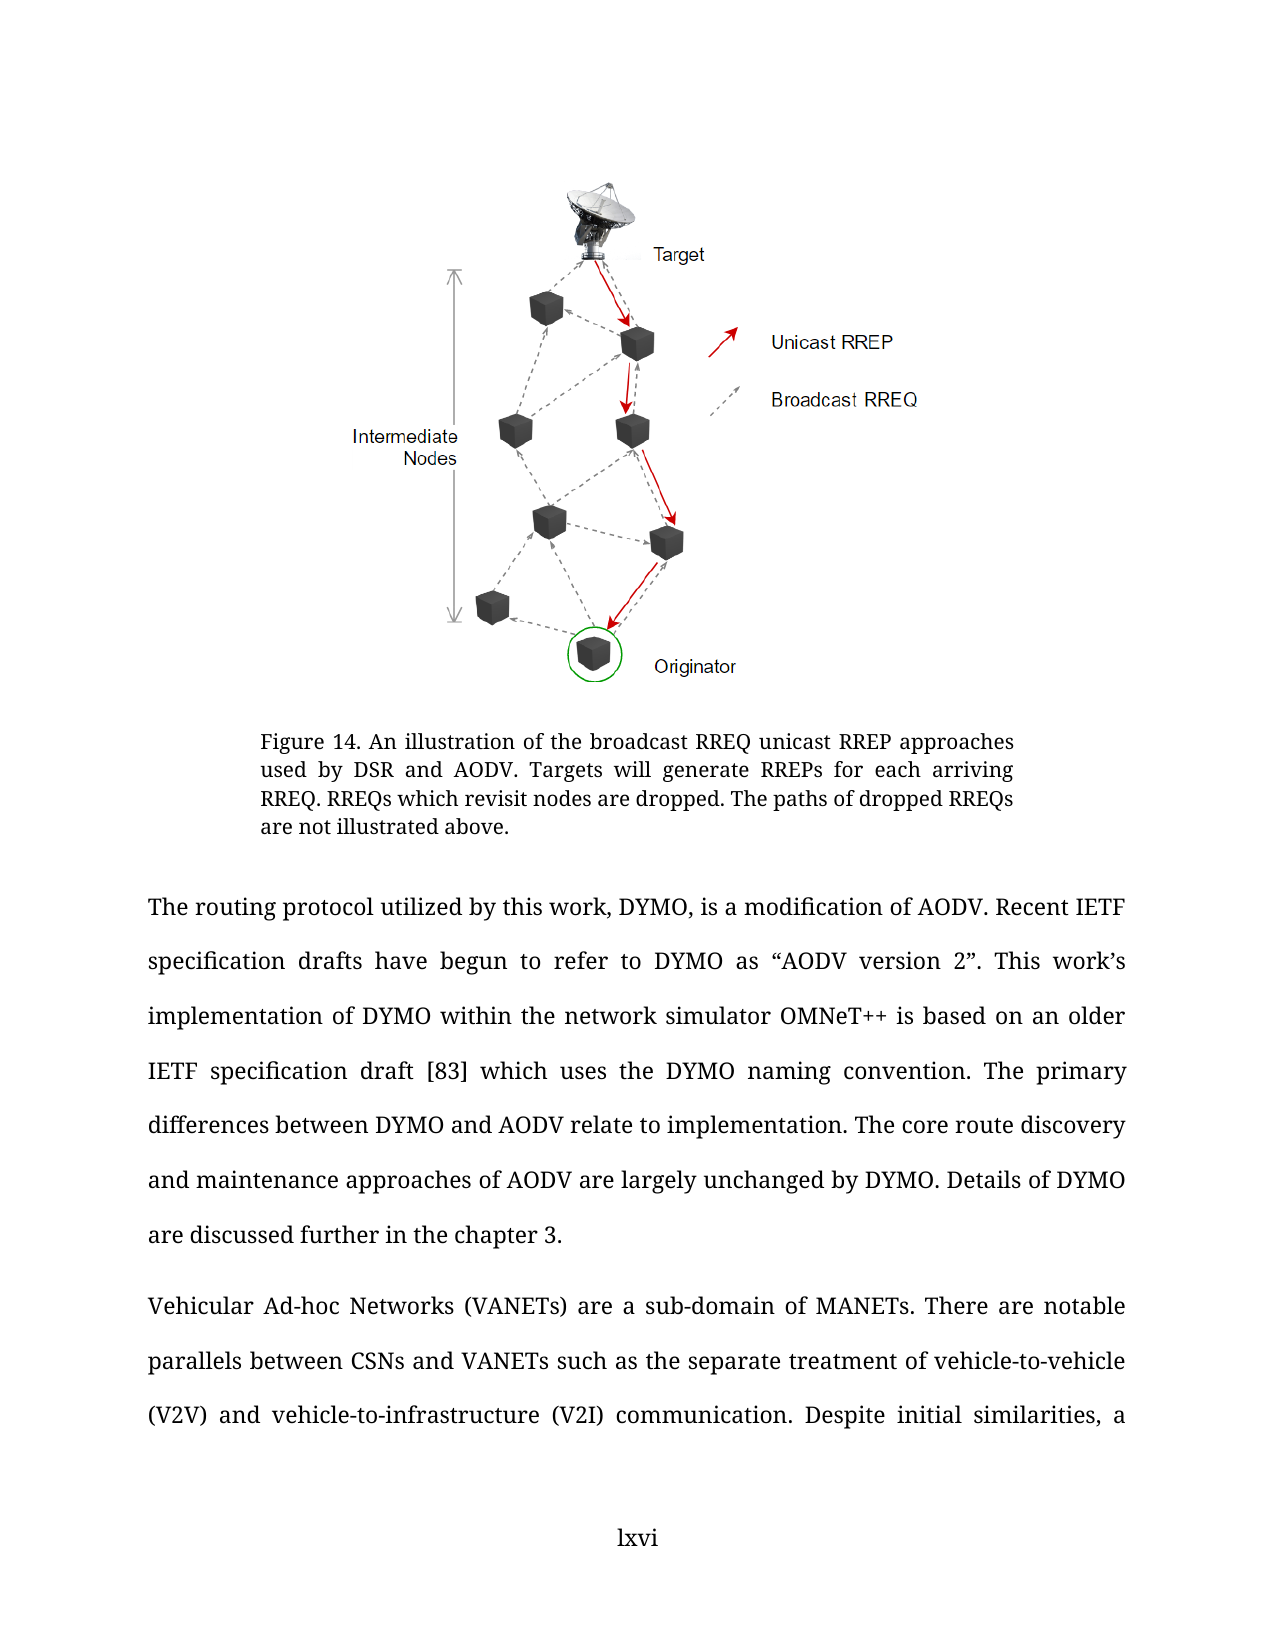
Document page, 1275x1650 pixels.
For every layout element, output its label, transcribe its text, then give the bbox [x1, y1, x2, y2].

text The routing protocol utilized by this work, DYMO, is a modification of AODV. Recent IETF specification drafts have begun to refer to DYMO as “AODV version 2”. This work’s implementation of DYMO within the network simulator OMNeT++ is based on an older IETF specification draft [83] which uses the DYMO naming convention. The primary differences between DYMO and AODV relate to implementation. The core route discovery and maintenance approaches of AODV are largely unchanged by DYMO. Details of DYMO are discussed further in the chapter 3. [148, 891, 1127, 1250]
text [148, 1290, 1127, 1431]
text Figure 14. An illustration of the broadcast RREQ unicast RREP approaches used by DSR and AODV. Targets will generate RREPs for each arriving RREQ. RREQs which revisit nodes are dropped. The paths of dropped RREQs are not illustrated above. [260, 727, 1015, 841]
picture [345, 176, 930, 687]
